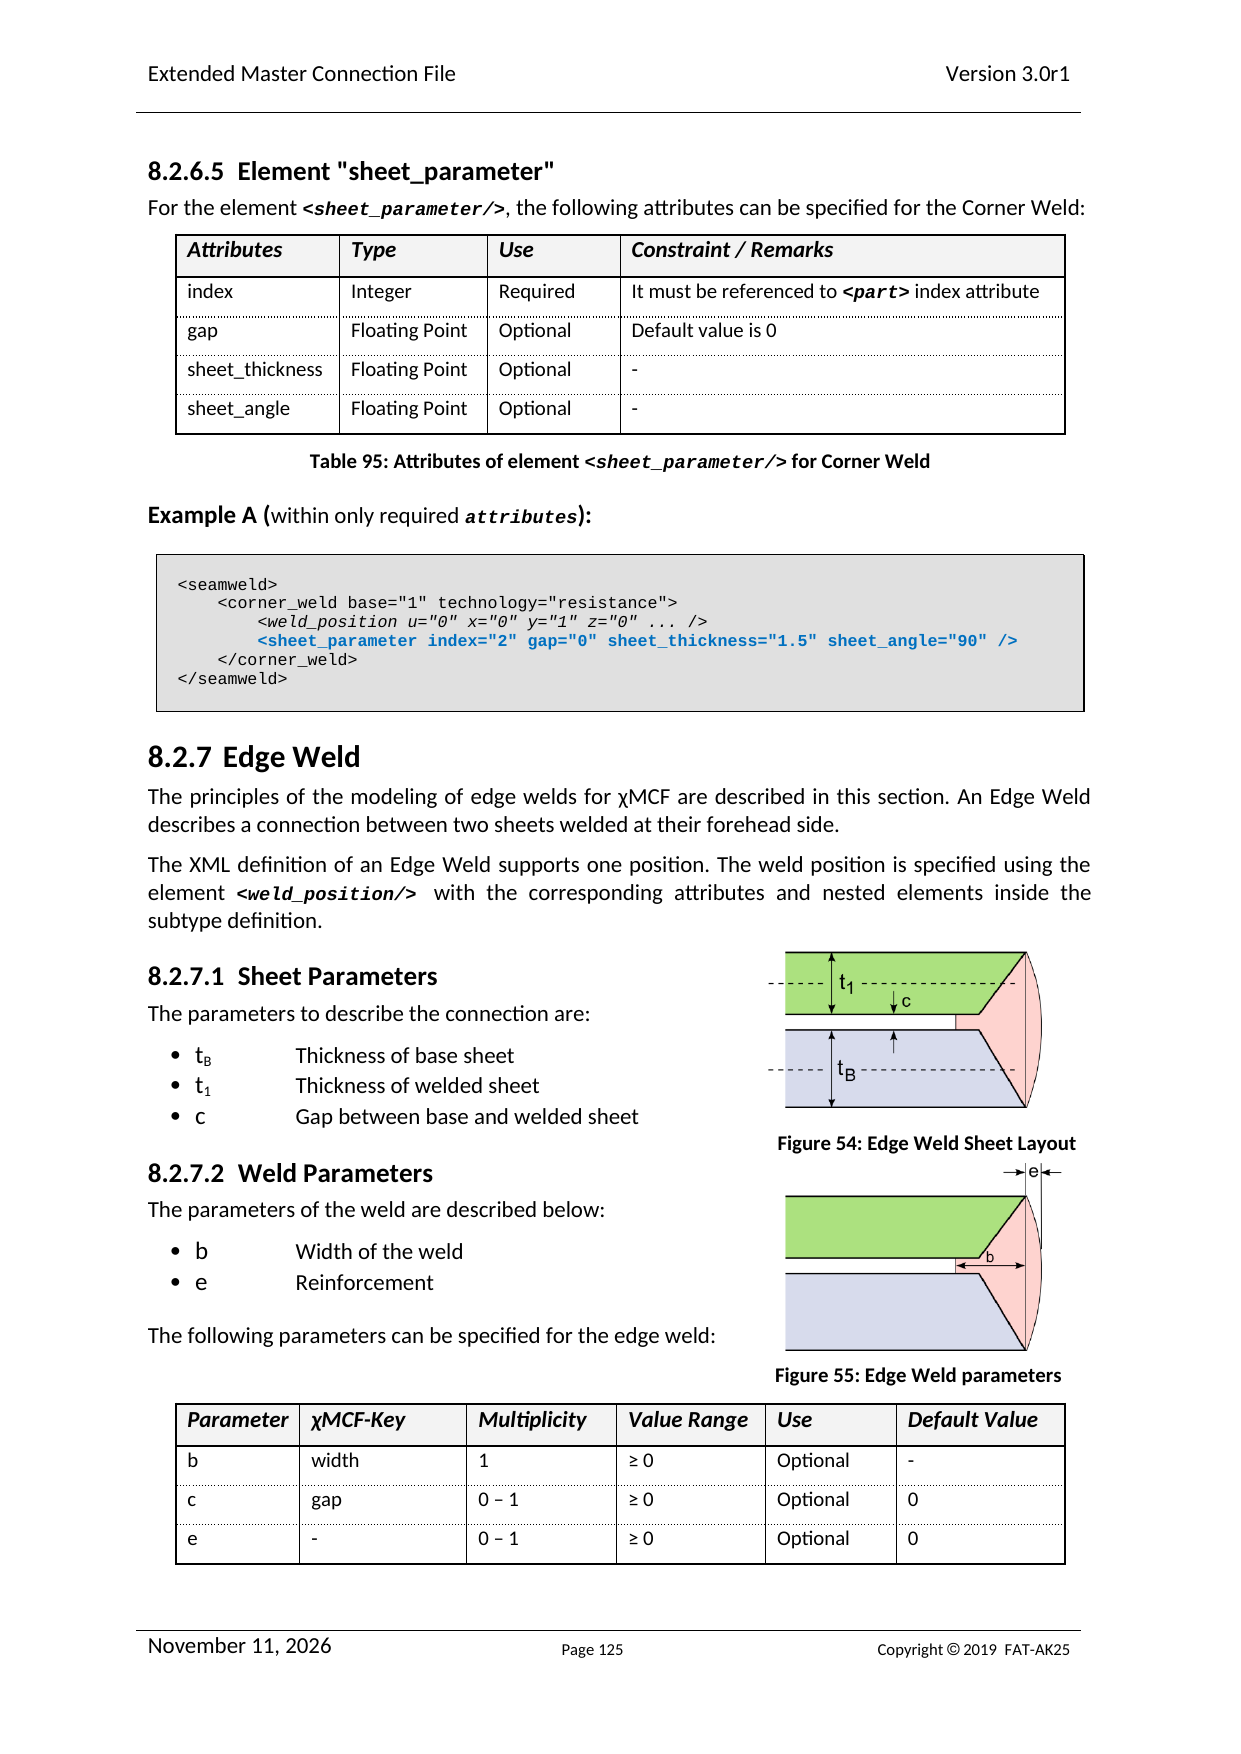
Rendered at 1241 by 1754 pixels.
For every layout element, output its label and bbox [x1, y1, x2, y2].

picture [785, 1189, 1062, 1195]
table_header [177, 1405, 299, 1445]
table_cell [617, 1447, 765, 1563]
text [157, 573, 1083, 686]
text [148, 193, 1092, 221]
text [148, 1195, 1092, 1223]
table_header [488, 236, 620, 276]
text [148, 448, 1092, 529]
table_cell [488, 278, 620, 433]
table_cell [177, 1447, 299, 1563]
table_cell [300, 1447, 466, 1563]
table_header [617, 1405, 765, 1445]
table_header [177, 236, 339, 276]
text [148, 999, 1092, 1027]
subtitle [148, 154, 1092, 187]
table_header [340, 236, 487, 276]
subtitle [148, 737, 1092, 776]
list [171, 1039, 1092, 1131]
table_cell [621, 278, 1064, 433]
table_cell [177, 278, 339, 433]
picture [768, 941, 1062, 959]
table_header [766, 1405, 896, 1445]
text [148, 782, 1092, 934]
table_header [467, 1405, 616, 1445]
picture [785, 1223, 1062, 1236]
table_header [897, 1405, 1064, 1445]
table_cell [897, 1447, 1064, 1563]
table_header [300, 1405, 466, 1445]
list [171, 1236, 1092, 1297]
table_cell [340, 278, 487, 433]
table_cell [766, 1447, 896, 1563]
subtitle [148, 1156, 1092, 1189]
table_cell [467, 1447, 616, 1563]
picture [785, 1297, 1062, 1322]
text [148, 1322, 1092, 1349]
picture [768, 992, 1062, 999]
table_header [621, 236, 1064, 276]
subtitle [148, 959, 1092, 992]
picture [768, 1027, 1062, 1039]
